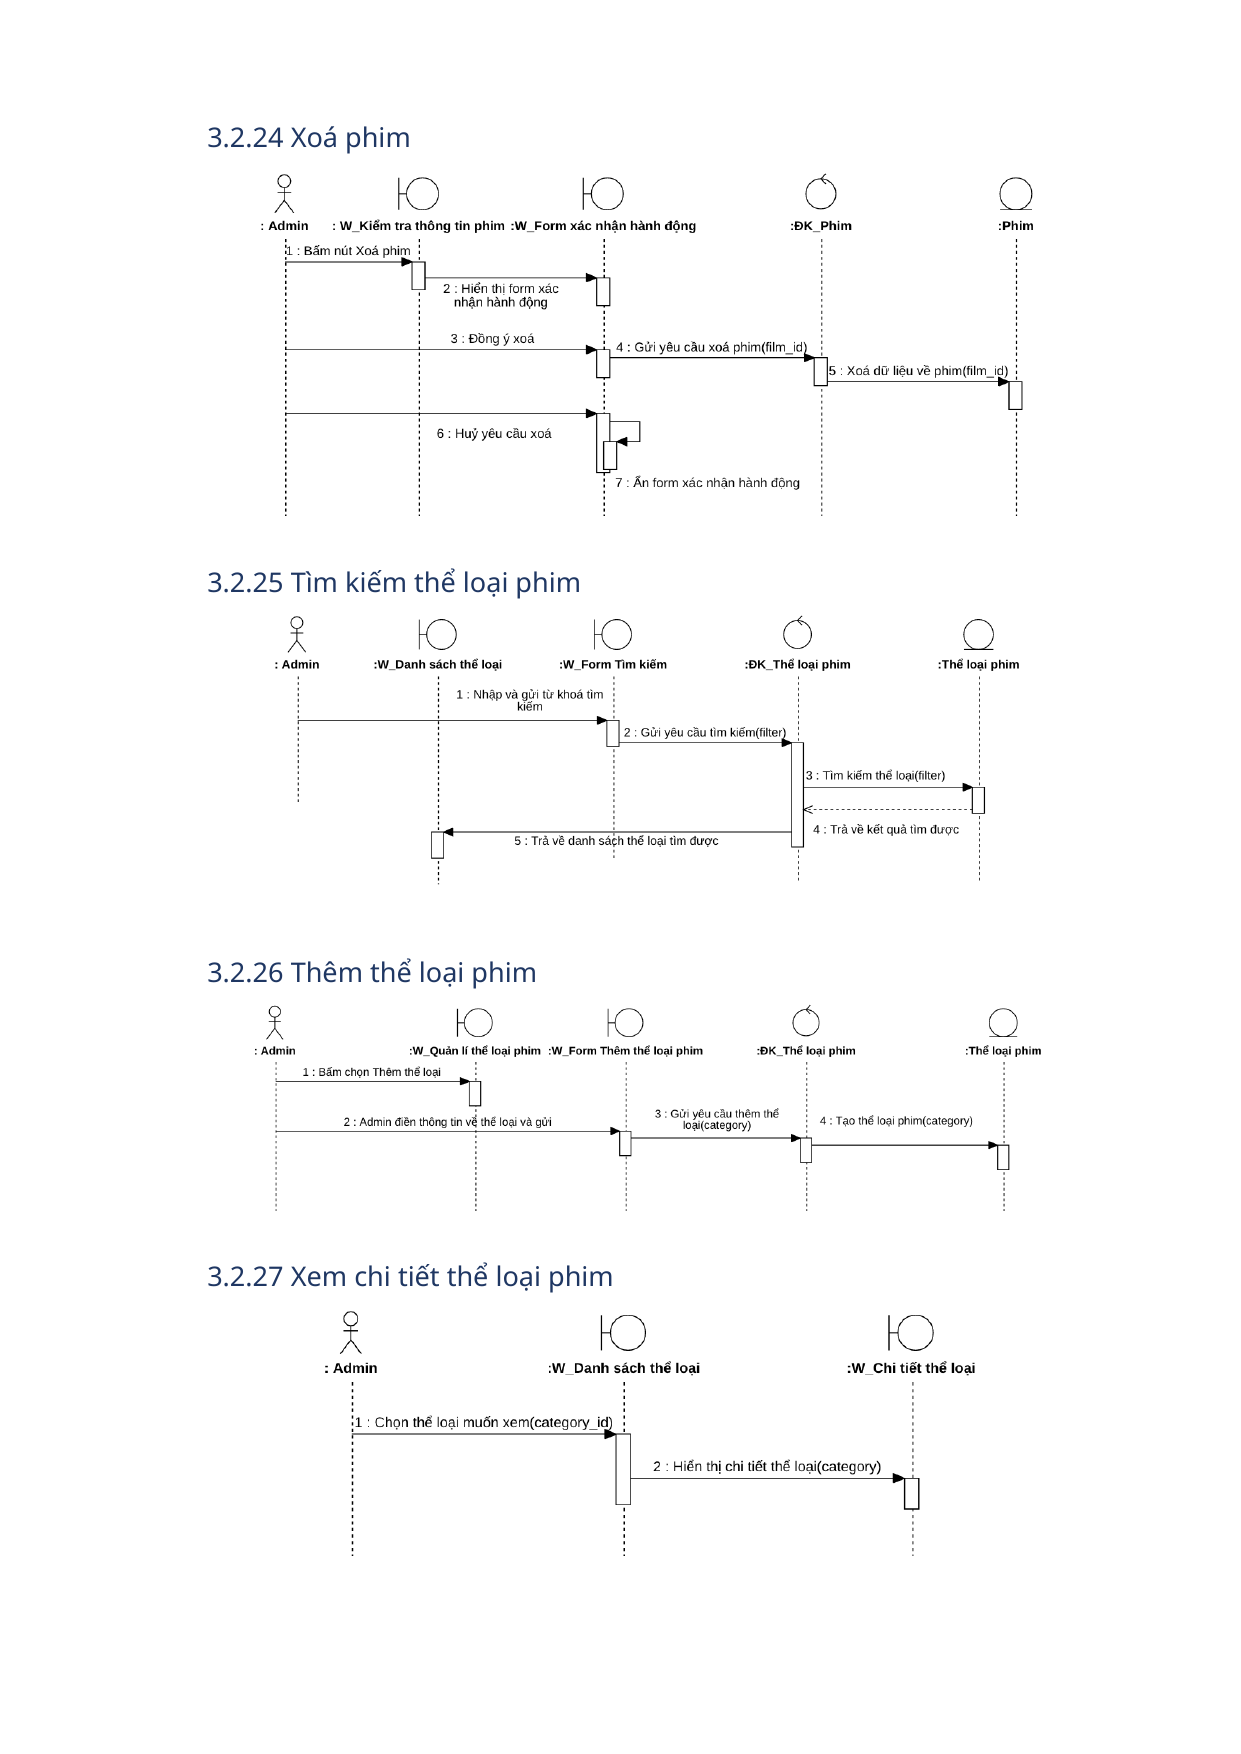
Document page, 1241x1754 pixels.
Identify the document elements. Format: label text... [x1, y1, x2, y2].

picture [249, 1000, 1052, 1211]
picture [272, 609, 1028, 907]
subtitle 3.2.27 Xem chi tiết thể loại phim [207, 1258, 1093, 1294]
subtitle 3.2.24 Xoá phim [207, 118, 1093, 155]
subtitle 3.2.26 Thêm thể loại phim [207, 954, 1093, 991]
picture [256, 165, 1045, 516]
subtitle 3.2.25 Tìm kiếm thể loại phim [207, 563, 1093, 600]
picture [310, 1304, 991, 1556]
